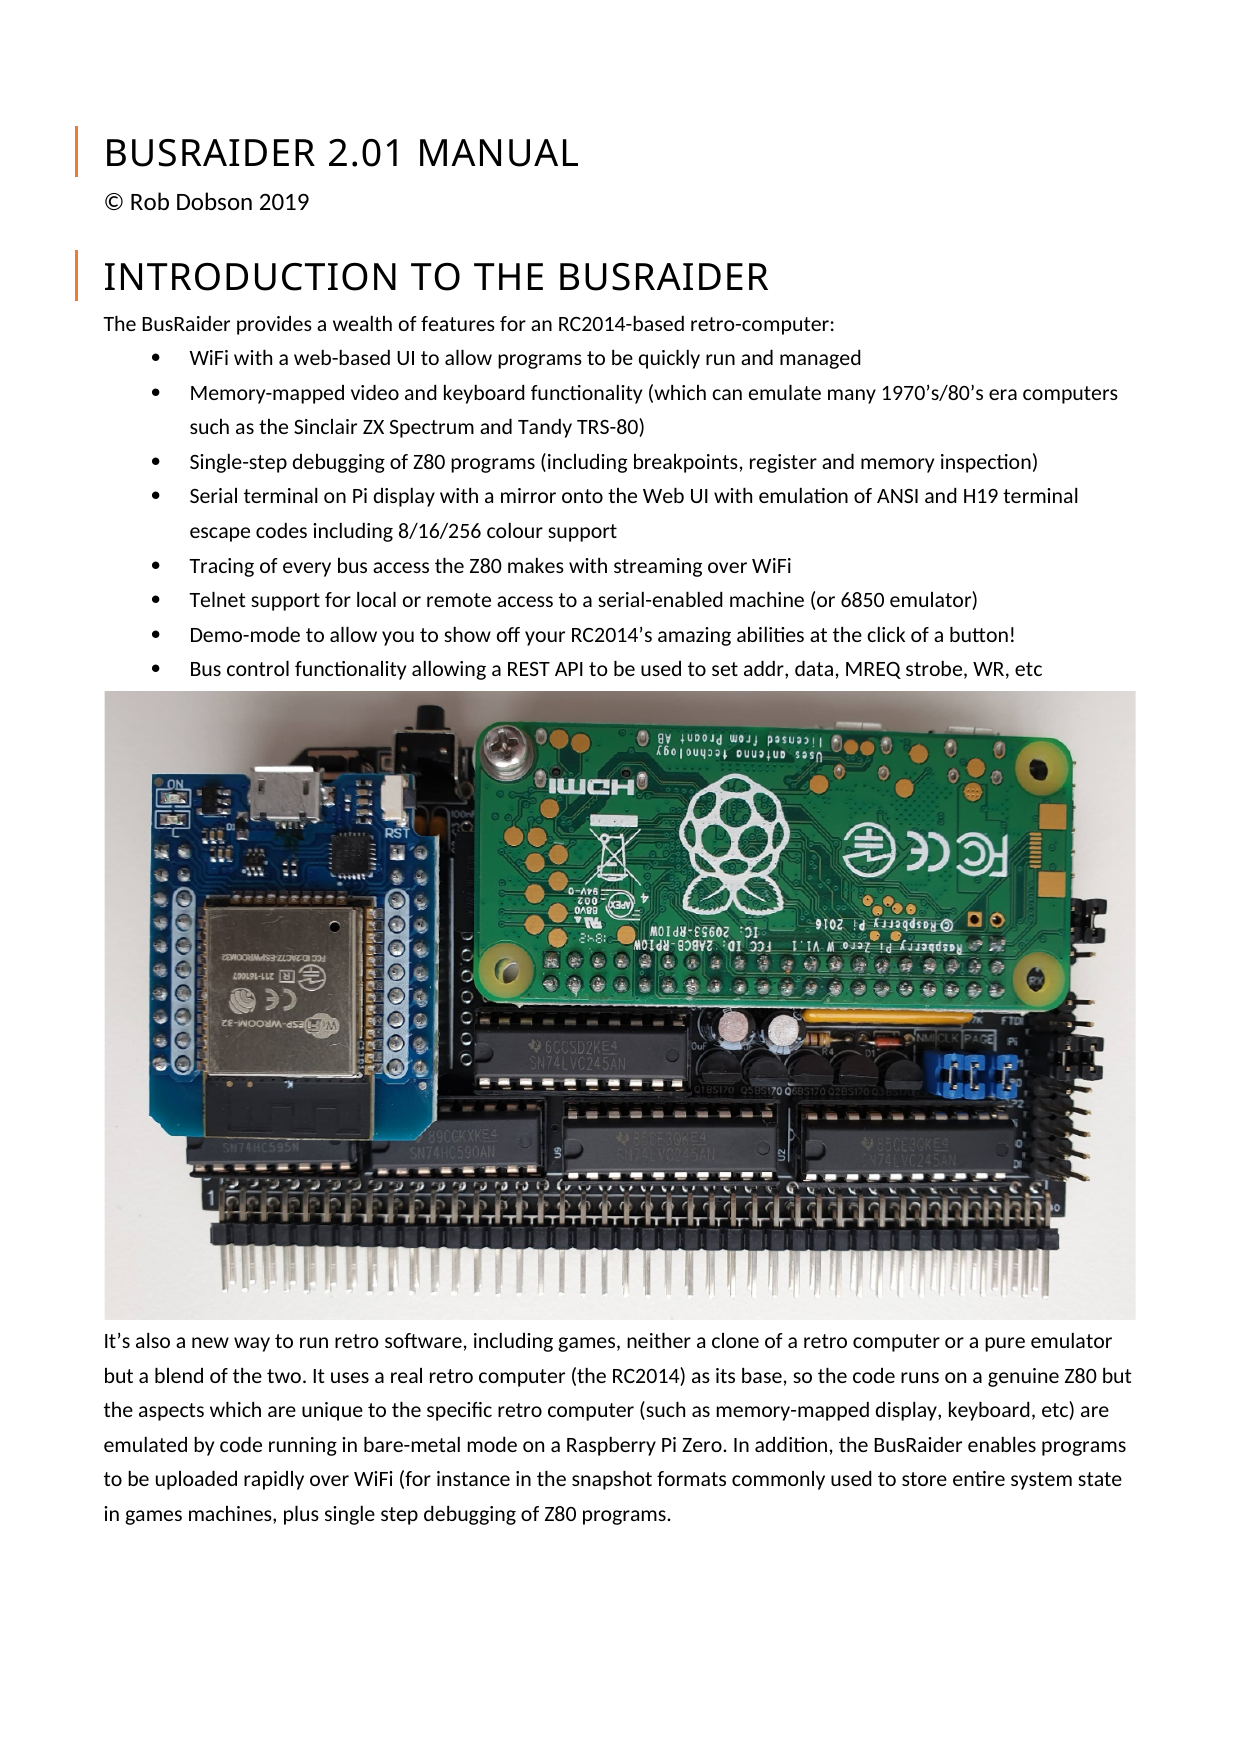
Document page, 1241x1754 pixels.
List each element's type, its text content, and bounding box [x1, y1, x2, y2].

subtitle Introduction to the BusRaider [78, 250, 1137, 301]
picture [104, 691, 1136, 1320]
list Bus control functionality allowing a REST API to be used to set addr, data, MREQ strobe, WR, etc [152, 656, 1137, 682]
list WiFi with a web-based UI to allow programs to be quickly run and managed [152, 344, 1137, 371]
list Telnet support for local or remote access to a serial-enabled machine (or 6850 emulator) [152, 586, 1137, 613]
list Tracing of every bus access the Z80 makes with streaming over WiFi [152, 552, 1137, 578]
text It’s also a new way to run retro software, including games, neither a clone of a retro computer or a pure emulator but a blend of the two. It uses a real retro computer (the RC2014) as its base, so the code runs on a genuine Z80 but the aspects which are unique to the specific retro computer (such as memory-mapped display, keyboard, etc) are emulated by code running in bare-metal mode on a Raspberry Pi Zero. In addition, the BusRaider enables programs to be uploaded rapidly over WiFi (for instance in the snapshot formats commonly used to store entire system state in games machines, plus single step debugging of Z80 programs. [103, 1327, 1137, 1527]
list Serial terminal on Pi display with a mirror onto the Web UI with emulation of ANSI and H19 terminal escape codes including 8/16/256 colour support [152, 483, 1137, 544]
subtitle BusRaider 2.01 Manual [78, 126, 1137, 177]
list Single-step debugging of Z80 programs (including breakpoints, register and memory inspection) [152, 448, 1137, 475]
list Demo-mode to allow you to show off your RC2014’s amazing abilities at the click of a button! [152, 621, 1137, 648]
subtitle © Rob Dobson 2019 [103, 186, 1137, 216]
text The BusRaider provides a wealth of features for an RC2014-based retro-computer: [103, 310, 1137, 336]
list Memory-mapped video and keyboard functionality (which can emulate many 1970’s/80’s era computers such as the Sinclair ZX Spectrum and Tandy TRS-80) [152, 379, 1137, 440]
